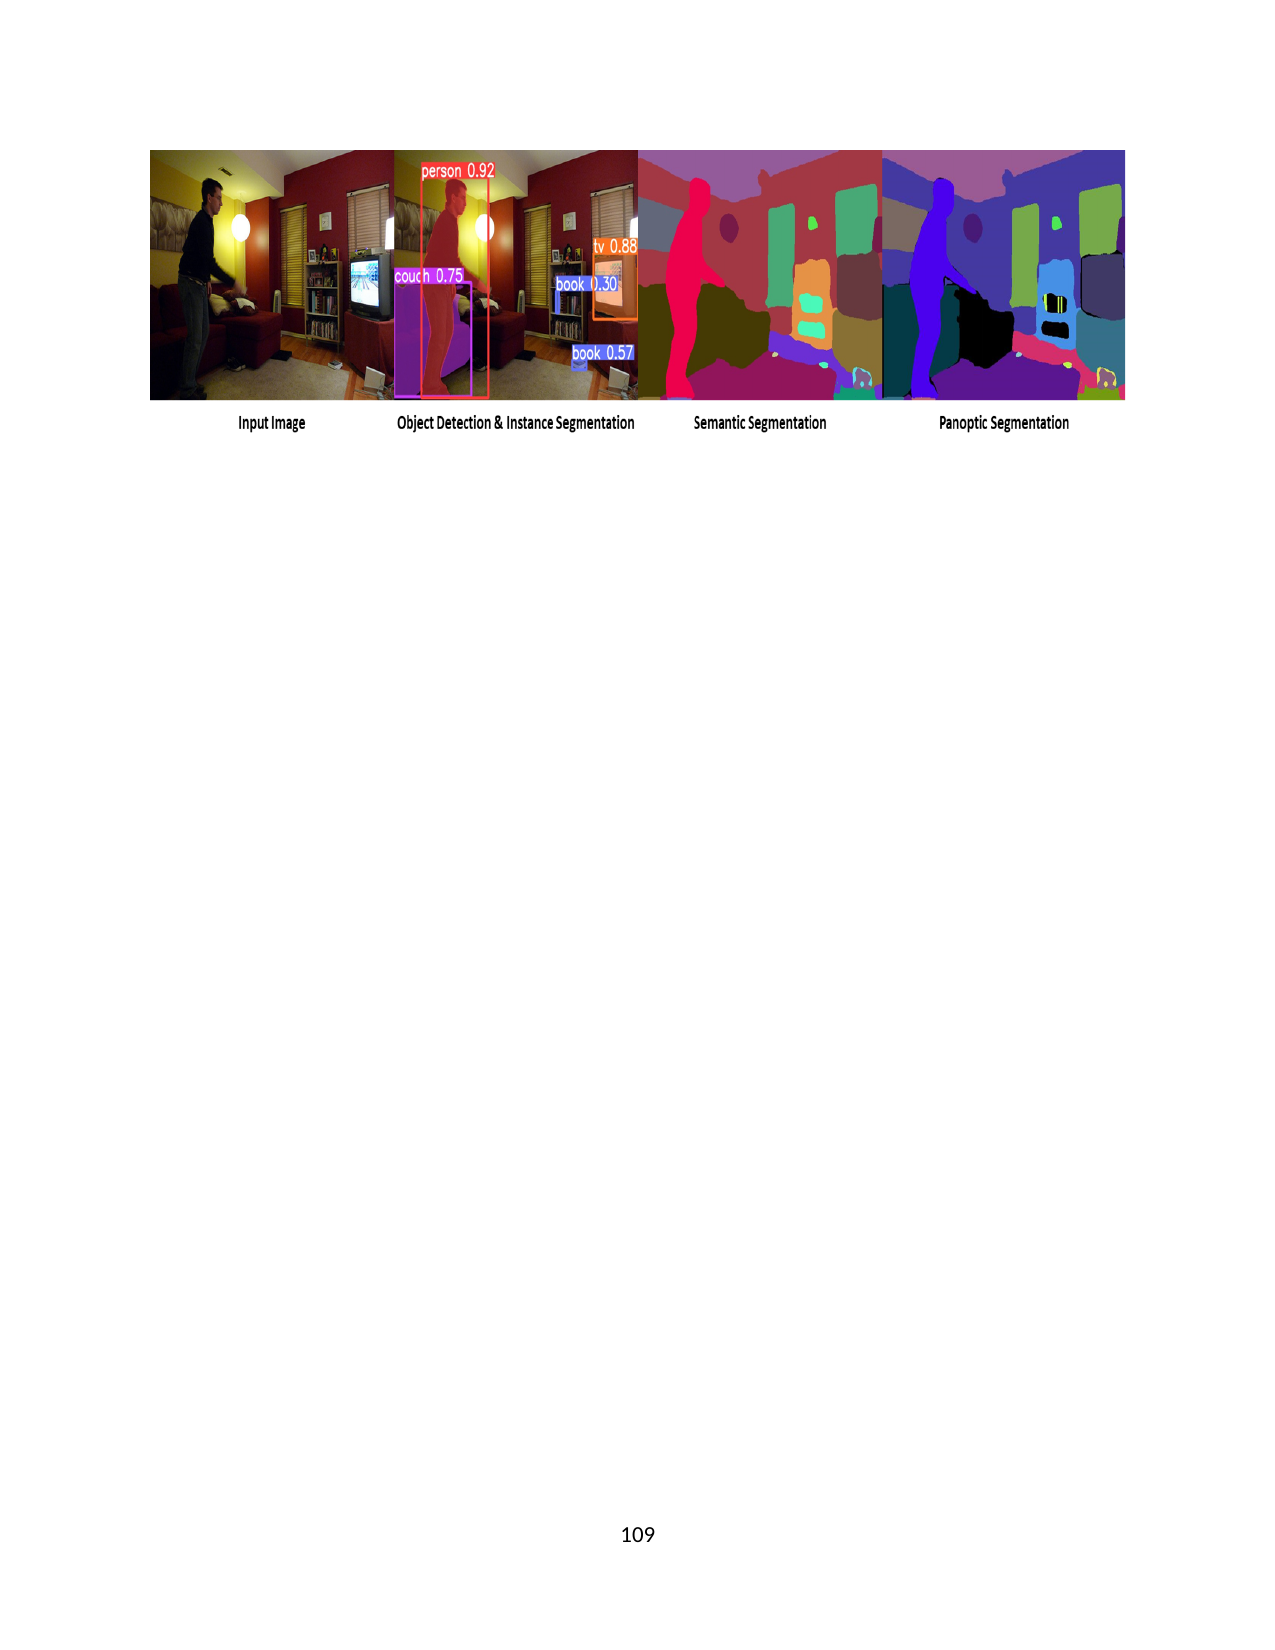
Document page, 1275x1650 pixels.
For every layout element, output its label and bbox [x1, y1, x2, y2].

picture [150, 150, 1125, 447]
